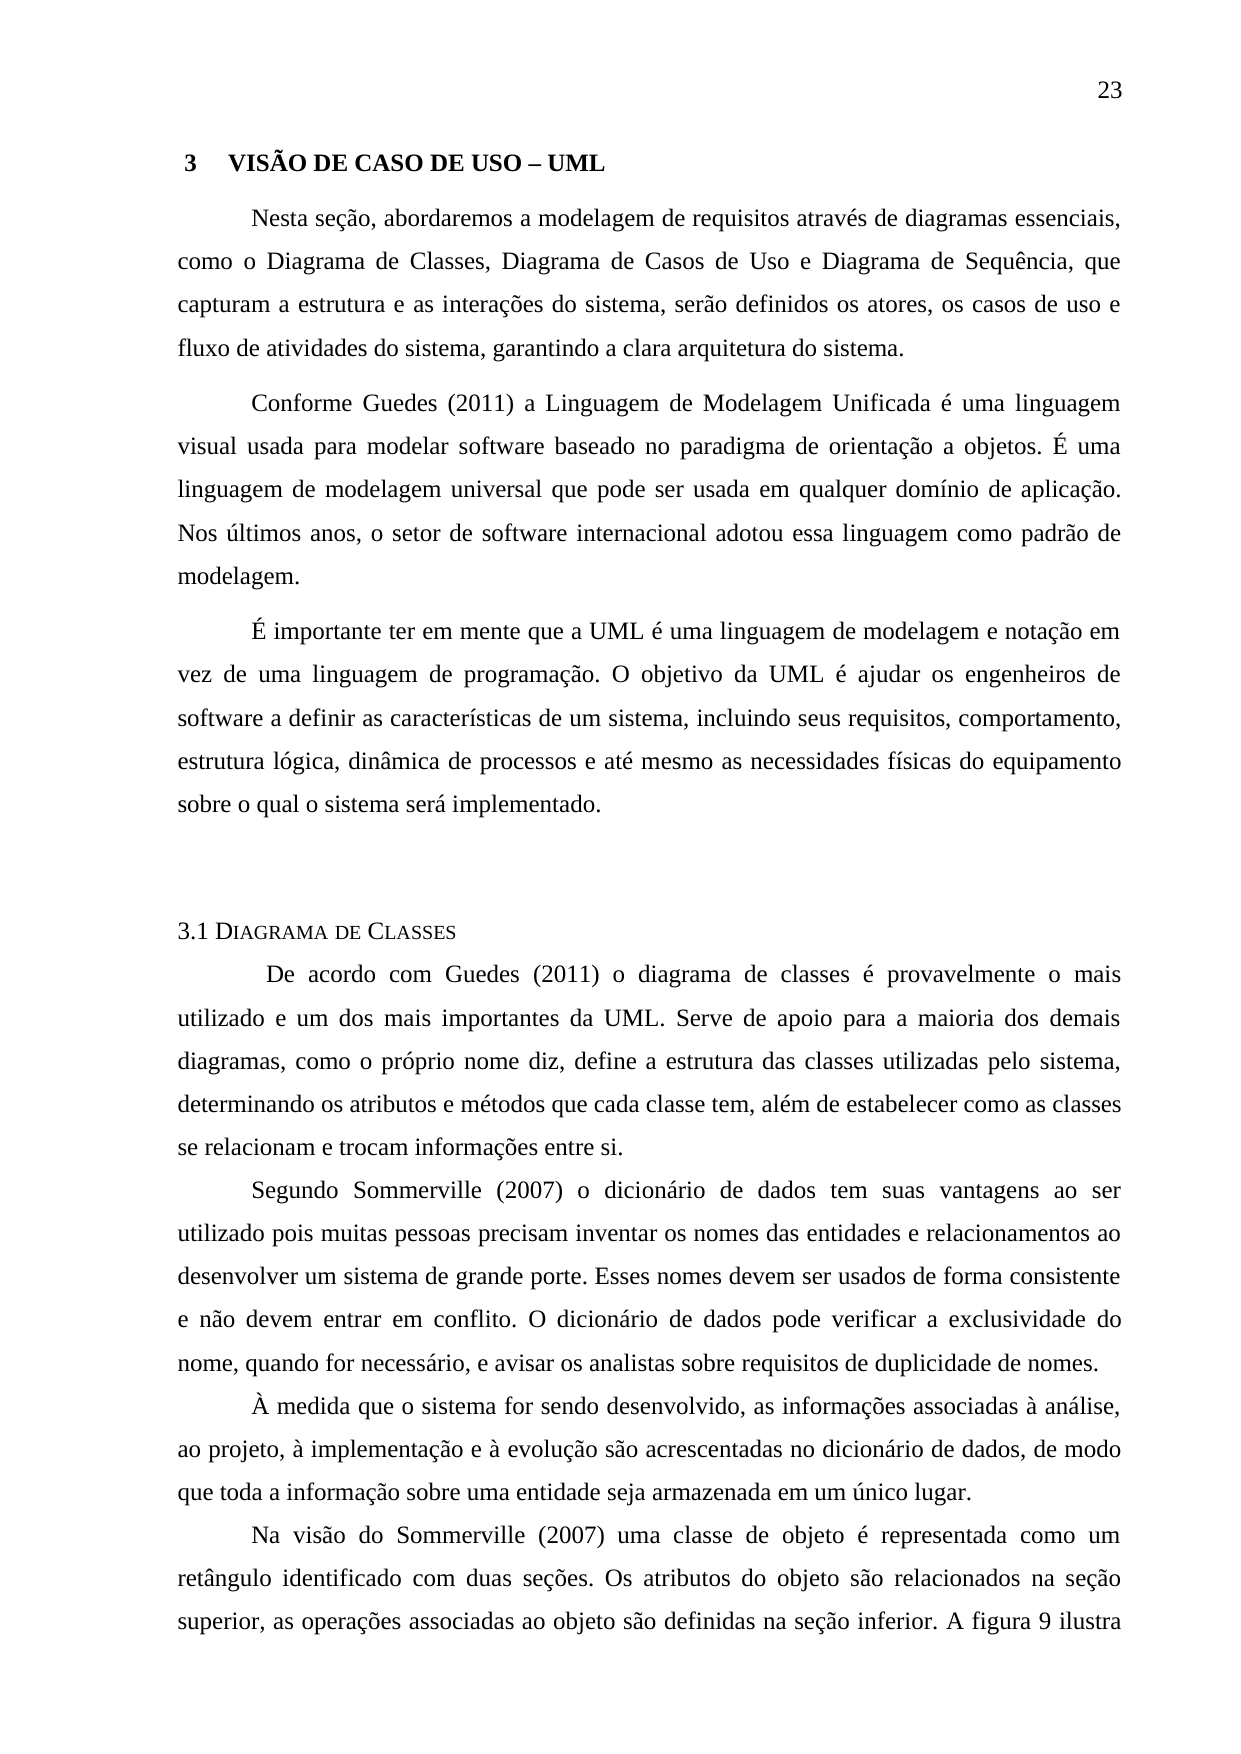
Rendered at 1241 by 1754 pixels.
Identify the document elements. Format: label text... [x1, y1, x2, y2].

subtitle 3.1 Diagrama de Classes [177, 916, 1122, 945]
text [177, 1520, 1122, 1635]
text Segundo Sommerville (2007) o dicionário de dados tem suas vantagens ao ser utilizado pois muitas pessoas precisam inventar os nomes das entidades e relacionamentos ao desenvolver um sistema de grande porte. Esses nomes devem ser usados de forma consistente e não devem entrar em conflito. O dicionário de dados pode verificar a exclusividade do nome, quando for necessário, e avisar os analistas sobre requisitos de duplicidade de nomes. [177, 1175, 1122, 1376]
text Nesta seção, abordaremos a modelagem de requisitos através de diagramas essenciais, como o Diagrama de Classes, Diagrama de Casos de Uso e Diagrama de Sequência, que capturam a estrutura e as interações do sistema, serão definidos os atores, os casos de uso e fluxo de atividades do sistema, garantindo a clara arquitetura do sistema. [177, 203, 1122, 361]
text À medida que o sistema for sendo desenvolvido, as informações associadas à análise, ao projeto, à implementação e à evolução são acrescentadas no dicionário de dados, de modo que toda a informação sobre uma entidade seja armazenada em um único lugar. [177, 1391, 1122, 1506]
text É importante ter em mente que a UML é uma linguagem de modelagem e notação em vez de uma linguagem de programação. O objetivo da UML é ajudar os engenheiros de software a definir as características de um sistema, incluindo seus requisitos, comportamento, estrutura lógica, dinâmica de processos e até mesmo as necessidades físicas do equipamento sobre o qual o sistema será implementado. [177, 616, 1122, 818]
text Conforme Guedes (2011) a Linguagem de Modelagem Unificada é uma linguagem visual usada para modelar software baseado no paradigma de orientação a objetos. É uma linguagem de modelagem universal que pode ser usada em qualquer domínio de aplicação. Nos últimos anos, o setor de software internacional adotou essa linguagem como padrão de modelagem. [177, 388, 1122, 589]
subtitle VISÃO DE CASO DE USO – UML [184, 148, 1122, 176]
text De acordo com Guedes (2011) o diagrama de classes é provavelmente o mais utilizado e um dos mais importantes da UML. Serve de apoio para a maioria dos demais diagramas, como o próprio nome diz, define a estrutura das classes utilizadas pelo sistema, determinando os atributos e métodos que cada classe tem, além de estabelecer como as classes se relacionam e trocam informações entre si. [177, 959, 1122, 1161]
